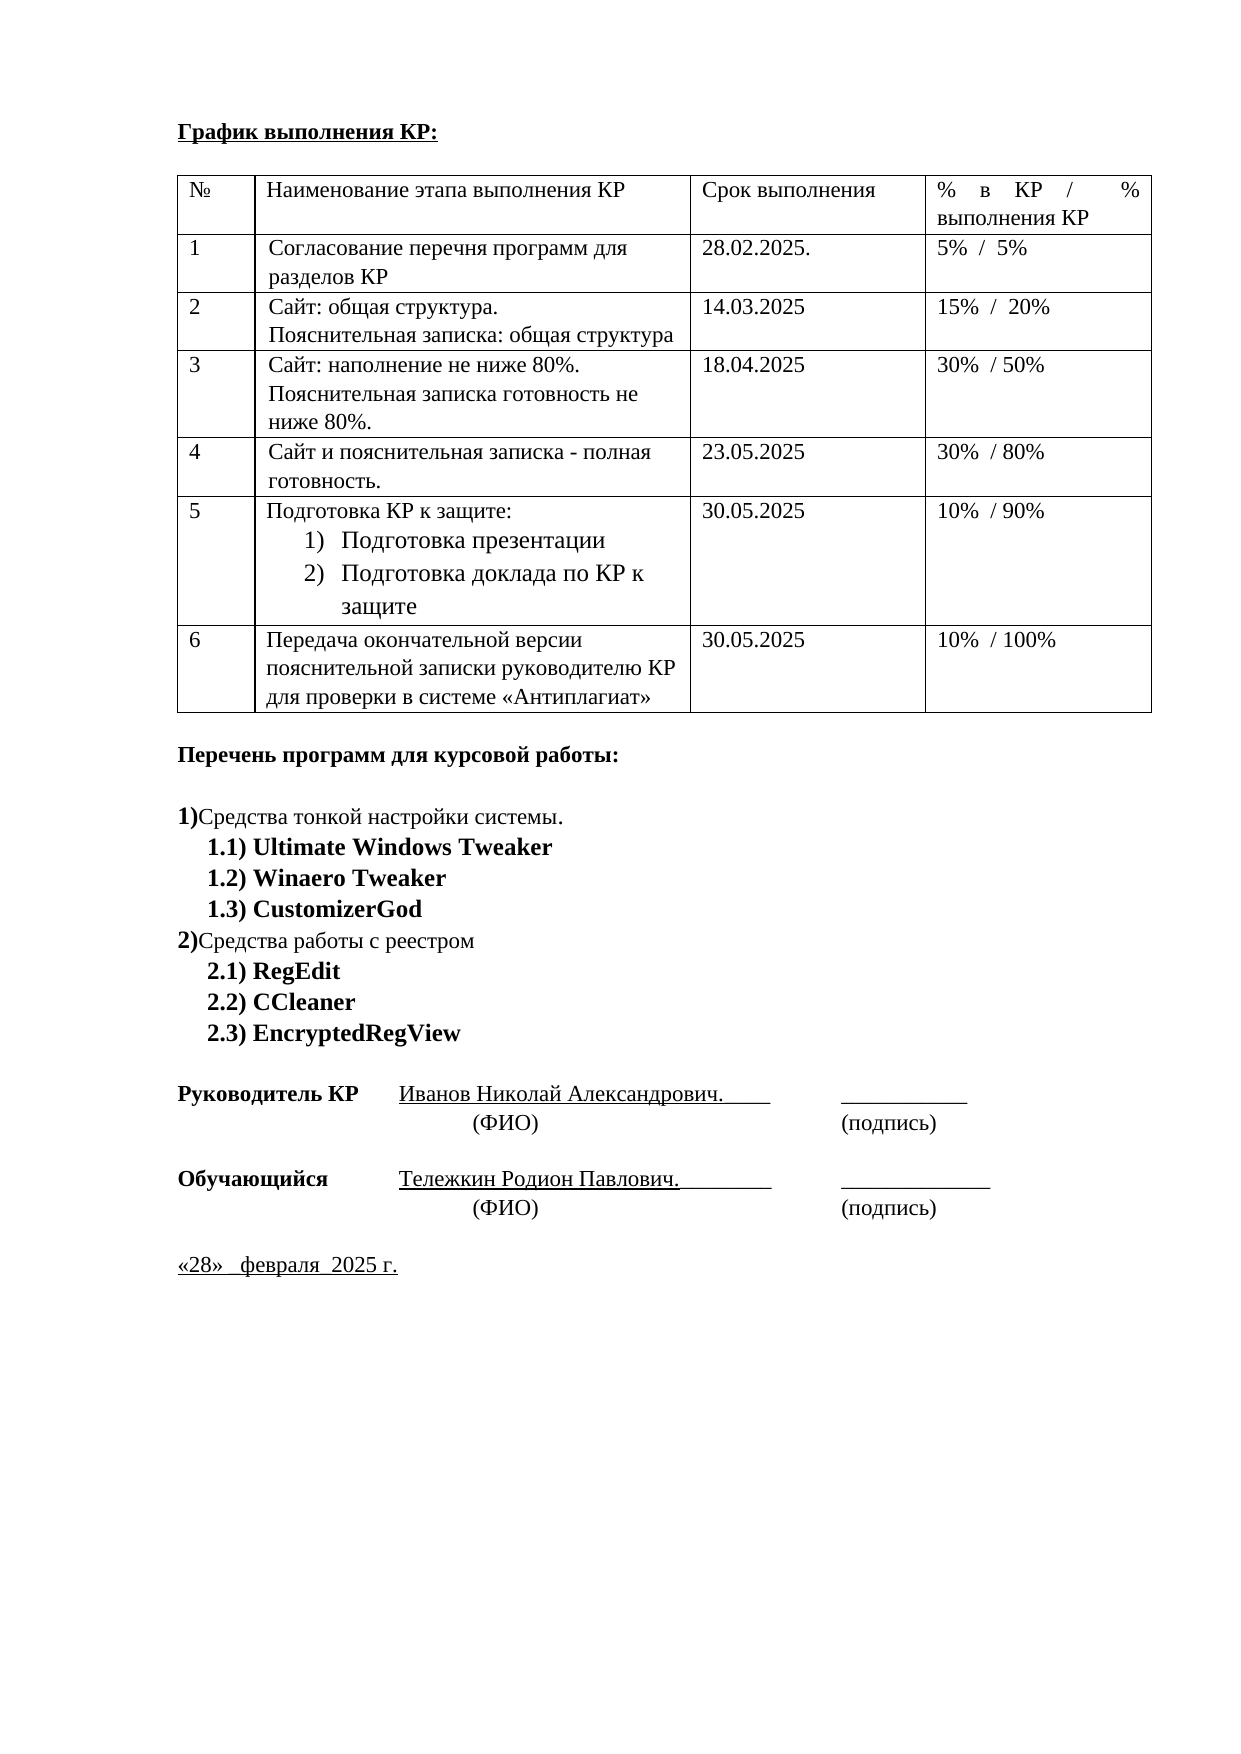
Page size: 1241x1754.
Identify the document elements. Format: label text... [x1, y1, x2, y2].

table_cell 28.02.2025. [691, 235, 925, 292]
table_cell Сайт: общая структура. Пояснительная записка: общая структура [256, 293, 690, 350]
table_cell 10% / 100% [926, 626, 1151, 712]
table_header Срок выполнения [691, 176, 925, 233]
table_cell 4 [178, 438, 254, 496]
text «28» _февраля_2025 г. [177, 1251, 1152, 1277]
text График выполнения КР: [177, 118, 1152, 144]
text 2.1) RegEdit [177, 956, 1152, 985]
table_cell Согласование перечня программ для разделов КР [256, 235, 690, 292]
table_header № [178, 176, 254, 233]
text (ФИО) (подпись) [398, 1194, 1152, 1220]
table_cell Передача окончательной версии пояснительной записки руководителю КР для проверки в системе «Антиплагиат» [256, 626, 690, 712]
table_cell 30% / 80% [926, 438, 1151, 496]
table_cell Подготовка КР к защите: Подготовка презентации Подготовка доклада по КР к защите [256, 497, 690, 625]
text Обучающийся Тележкин Родион Павлович.________ _____________ [177, 1165, 1152, 1192]
text 1.2) Winaero Tweaker [177, 863, 1152, 892]
text (ФИО) (подпись) [398, 1108, 1152, 1135]
table_cell Сайт и пояснительная записка - полная готовность. [256, 438, 690, 496]
text Перечень программ для курсовой работы: [177, 741, 1152, 768]
table_cell 5 [178, 497, 254, 625]
table_cell 2 [178, 293, 254, 350]
table_cell 30.05.2025 [691, 497, 925, 625]
table_cell 10% / 90% [926, 497, 1151, 625]
table_cell 30% / 50% [926, 351, 1151, 437]
text 2.3) EncryptedRegView [177, 1018, 1152, 1047]
table_cell 6 [178, 626, 254, 712]
text Руководитель КР Иванов Николай Александрович.____ ___________ [177, 1080, 1152, 1106]
table_cell 3 [178, 351, 254, 437]
table_cell 18.04.2025 [691, 351, 925, 437]
text 2)Средства работы с реестром [177, 925, 1152, 954]
text 1.3) CustomizerGod [177, 894, 1152, 923]
table_header % в КР / % выполнения КР [926, 176, 1151, 233]
table_cell Сайт: наполнение не ниже 80%. Пояснительная записка готовность не ниже 80%. [256, 351, 690, 437]
table_cell 15% / 20% [926, 293, 1151, 350]
table_cell 14.03.2025 [691, 293, 925, 350]
table_cell 1 [178, 235, 254, 292]
text 2.2) CCleaner [177, 987, 1152, 1016]
table_cell 23.05.2025 [691, 438, 925, 496]
text 1)Средства тонкой настройки системы. [177, 801, 1152, 829]
table_cell 30.05.2025 [691, 626, 925, 712]
table_cell 5% / 5% [926, 235, 1151, 292]
text 1.1) Ultimate Windows Tweaker [177, 832, 1152, 861]
table_header Наименование этапа выполнения КР [256, 176, 690, 233]
